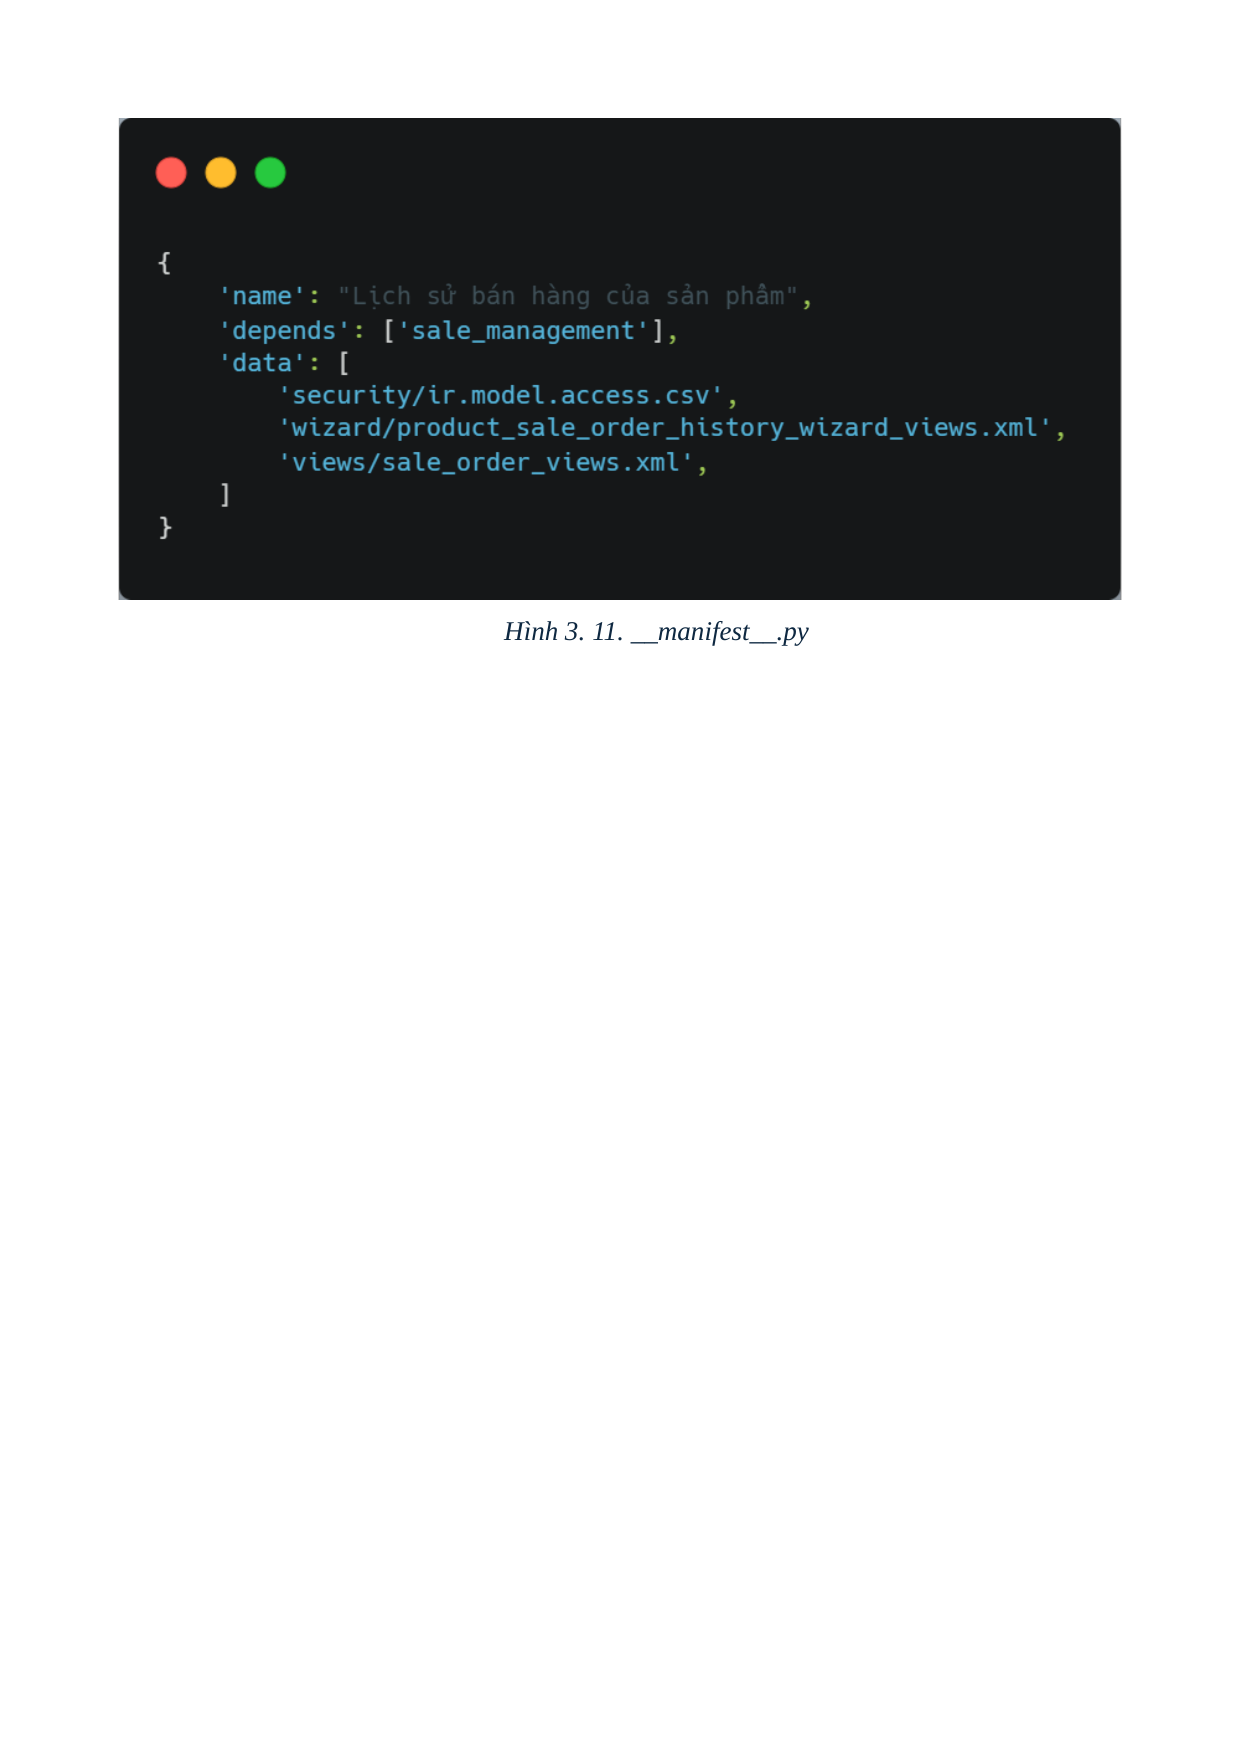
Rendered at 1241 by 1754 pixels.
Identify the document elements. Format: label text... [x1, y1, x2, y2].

picture [118, 118, 1122, 600]
